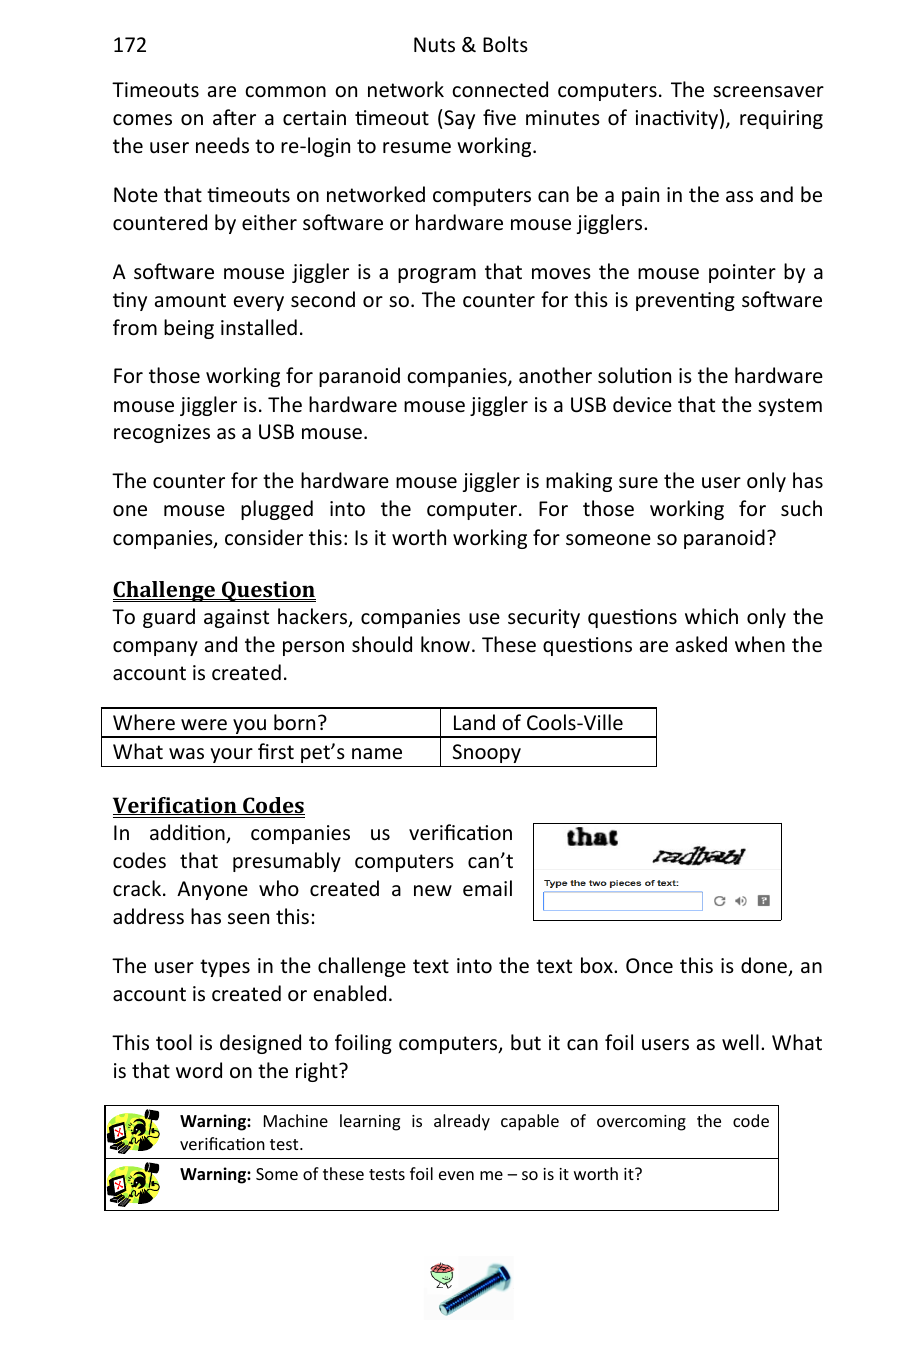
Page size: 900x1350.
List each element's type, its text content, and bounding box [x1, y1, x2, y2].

text Verification Codes [112, 792, 825, 818]
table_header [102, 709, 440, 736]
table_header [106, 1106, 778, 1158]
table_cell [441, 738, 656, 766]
text Note that timeouts on networked computers can be a pain in the ass and be countered by either software or hardware mouse jigglers. [112, 180, 825, 236]
text For those working for paranoid companies, another solution is the hardware mouse jiggler is. The hardware mouse jiggler is a USB device that the system recognizes as a USB mouse. [112, 362, 825, 446]
picture [534, 824, 781, 920]
text The counter for the hardware mouse jiggler is making sure the user only has one mouse plugged into the computer. For those working for such companies, consider this: Is it worth working for someone so paranoid? [112, 467, 825, 551]
text Challenge Question [112, 576, 825, 602]
text To guard against hackers, companies use security questions which only the company and the person should know. These questions are asked when the account is created. [112, 602, 825, 687]
picture [423, 1256, 514, 1320]
text This tool is designed to foiling computers, but it can foil users as well. What is that word on the right? [112, 1028, 825, 1084]
text The user types in the challenge text into the text box. Once this is done, an account is created or enabled. [112, 951, 825, 1007]
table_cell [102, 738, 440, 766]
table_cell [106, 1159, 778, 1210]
text A software mouse jiggler is a program that moves the mouse pointer by a tiny amount every second or so. The counter for this is preventing software from being installed. [112, 257, 825, 341]
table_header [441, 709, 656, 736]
text Timeouts are common on network connected computers. The screensaver comes on after a certain timeout (Say five minutes of inactivity), requiring the user needs to re-login to resume working. [112, 75, 825, 159]
